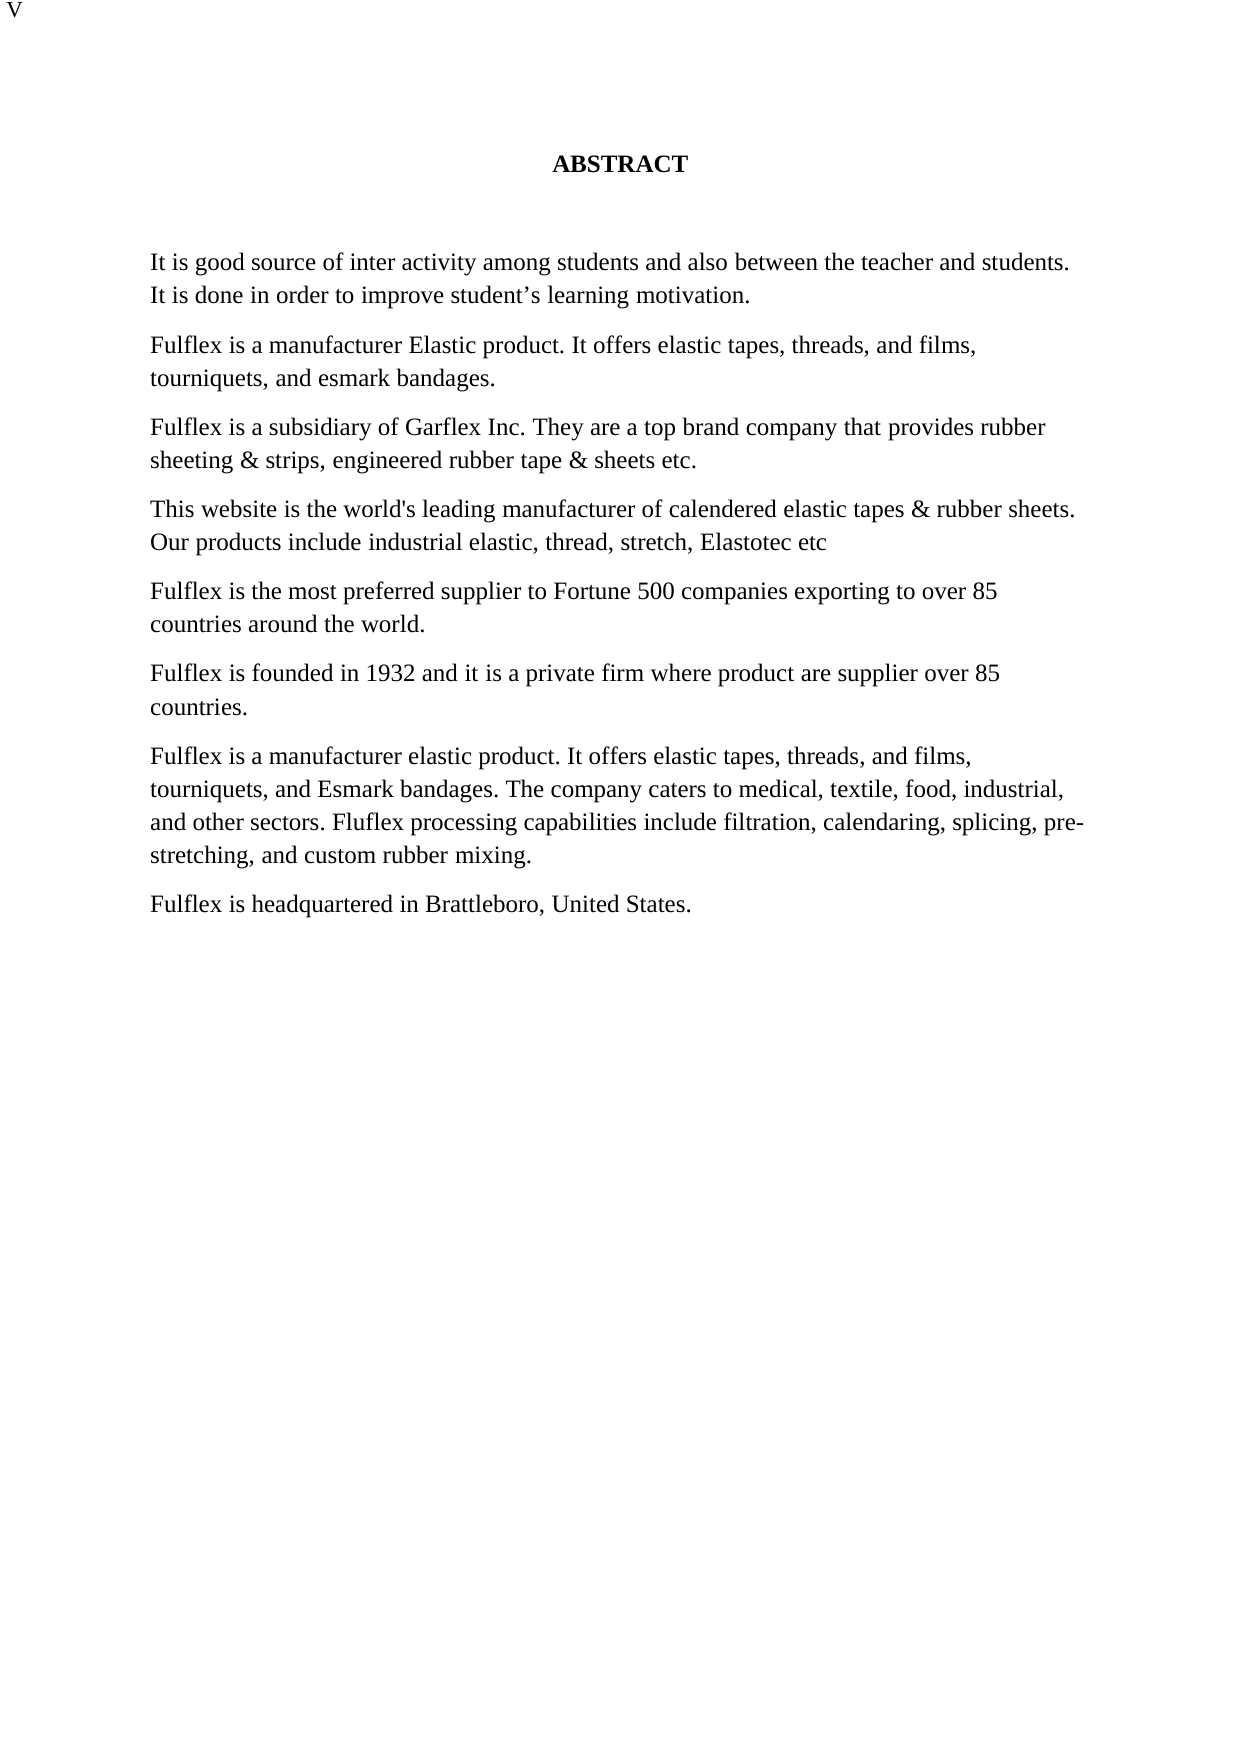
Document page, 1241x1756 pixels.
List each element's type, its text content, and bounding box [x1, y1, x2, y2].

text It is good source of inter activity among students and also between the teacher and students. It is done in order to improve student’s learning motivation. [150, 247, 1078, 309]
subtitle ABSTRACT [293, 149, 947, 178]
text Fulflex is founded in 1932 and it is a private firm where product are supplier over 85 countries. [150, 658, 1078, 720]
text This website is the world's leading manufacturer of calendered elastic tapes & rubber sheets. Our products include industrial elastic, thread, stretch, Elastotec etc [150, 494, 1098, 556]
text Fulflex is a manufacturer Elastic product. It offers elastic tapes, threads, and films, tourniquets, and esmark bandages. [150, 330, 1078, 392]
text Fulflex is headquartered in Brattleboro, United States. [150, 889, 1098, 918]
text Fulflex is a manufacturer elastic product. It offers elastic tapes, threads, and films, tourniquets, and Esmark bandages. The company caters to medical, textile, food, industrial, and other sectors. Fluflex processing capabilities include filtration, calendaring, splicing, pre- stretching, and custom rubber mixing. [150, 741, 1086, 869]
text Fulflex is the most preferred supplier to Fortune 500 companies exporting to over 85 countries around the world. [150, 576, 999, 638]
text Fulflex is a subsidiary of Garflex Inc. They are a top brand company that provides rubber sheeting & strips, engineered rubber tape & sheets etc. [150, 412, 1098, 474]
